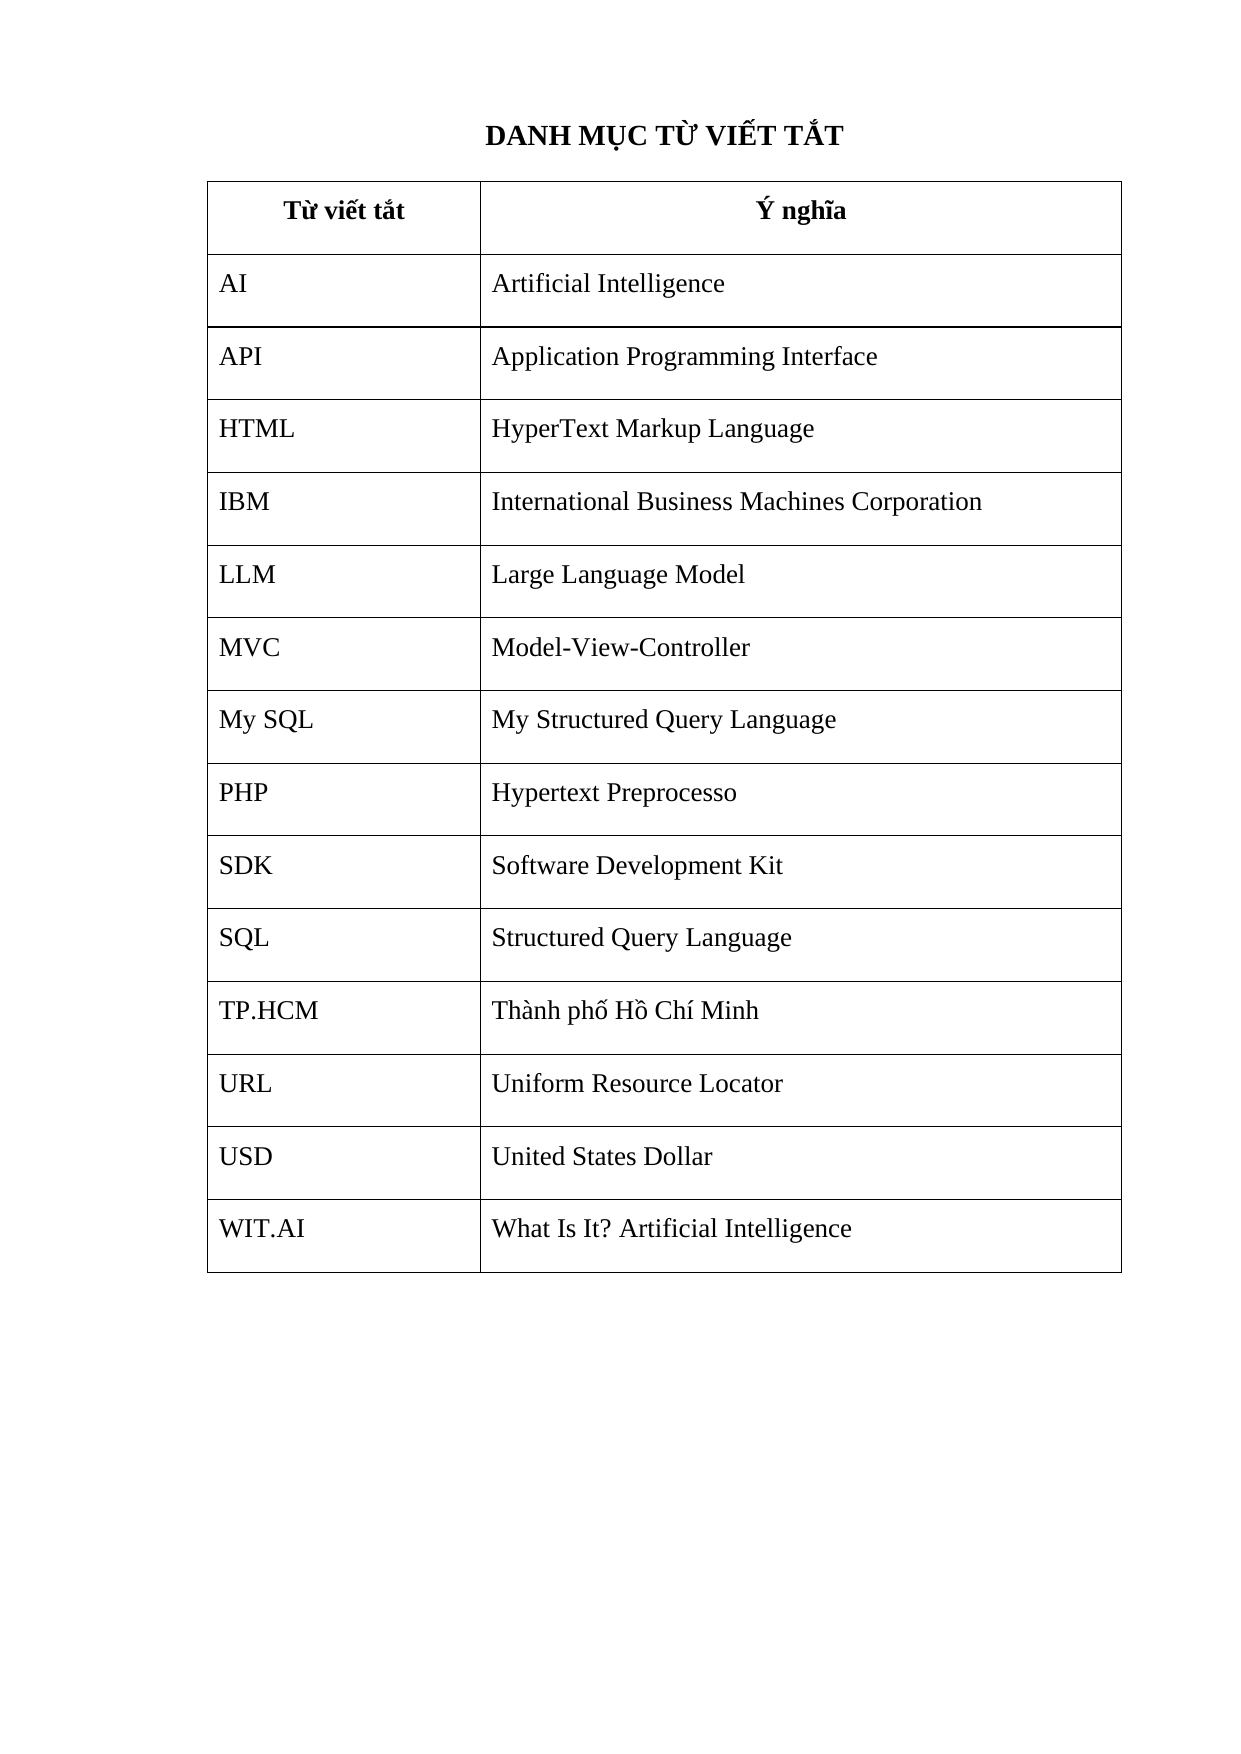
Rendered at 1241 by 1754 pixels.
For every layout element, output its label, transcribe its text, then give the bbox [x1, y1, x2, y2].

table_cell LLM [208, 546, 480, 617]
text DANH MỤC TỪ VIẾT TẮT [207, 118, 1122, 152]
table_cell Thành phố Hồ Chí Minh [481, 982, 1121, 1053]
table_header Ý nghĩa [481, 182, 1121, 254]
table_header Từ viết tắt [208, 182, 480, 254]
table_cell What Is It? Artificial Intelligence [481, 1200, 1121, 1272]
table_cell Application Programming Interface [481, 328, 1121, 399]
table_cell TP.HCM [208, 982, 480, 1053]
table_cell My SQL [208, 691, 480, 763]
table_cell Uniform Resource Locator [481, 1055, 1121, 1126]
table_cell API [208, 328, 480, 399]
table_cell AI [208, 255, 480, 326]
table_cell IBM [208, 473, 480, 544]
table_cell HTML [208, 400, 480, 472]
table_cell WIT.AI [208, 1200, 480, 1272]
table_cell MVC [208, 618, 480, 690]
table_cell Structured Query Language [481, 909, 1121, 981]
table_cell International Business Machines Corporation [481, 473, 1121, 544]
table_cell My Structured Query Language [481, 691, 1121, 763]
table_cell URL [208, 1055, 480, 1126]
table_cell Software Development Kit [481, 836, 1121, 908]
table_cell PHP [208, 764, 480, 835]
table_cell HyperText Markup Language [481, 400, 1121, 472]
table_cell United States Dollar [481, 1127, 1121, 1199]
table_cell USD [208, 1127, 480, 1199]
table_cell SDK [208, 836, 480, 908]
table_cell Artificial Intelligence [481, 255, 1121, 326]
table_cell Model-View-Controller [481, 618, 1121, 690]
table_cell SQL [208, 909, 480, 981]
table_cell Large Language Model [481, 546, 1121, 617]
table_cell Hypertext Preprocesso [481, 764, 1121, 835]
